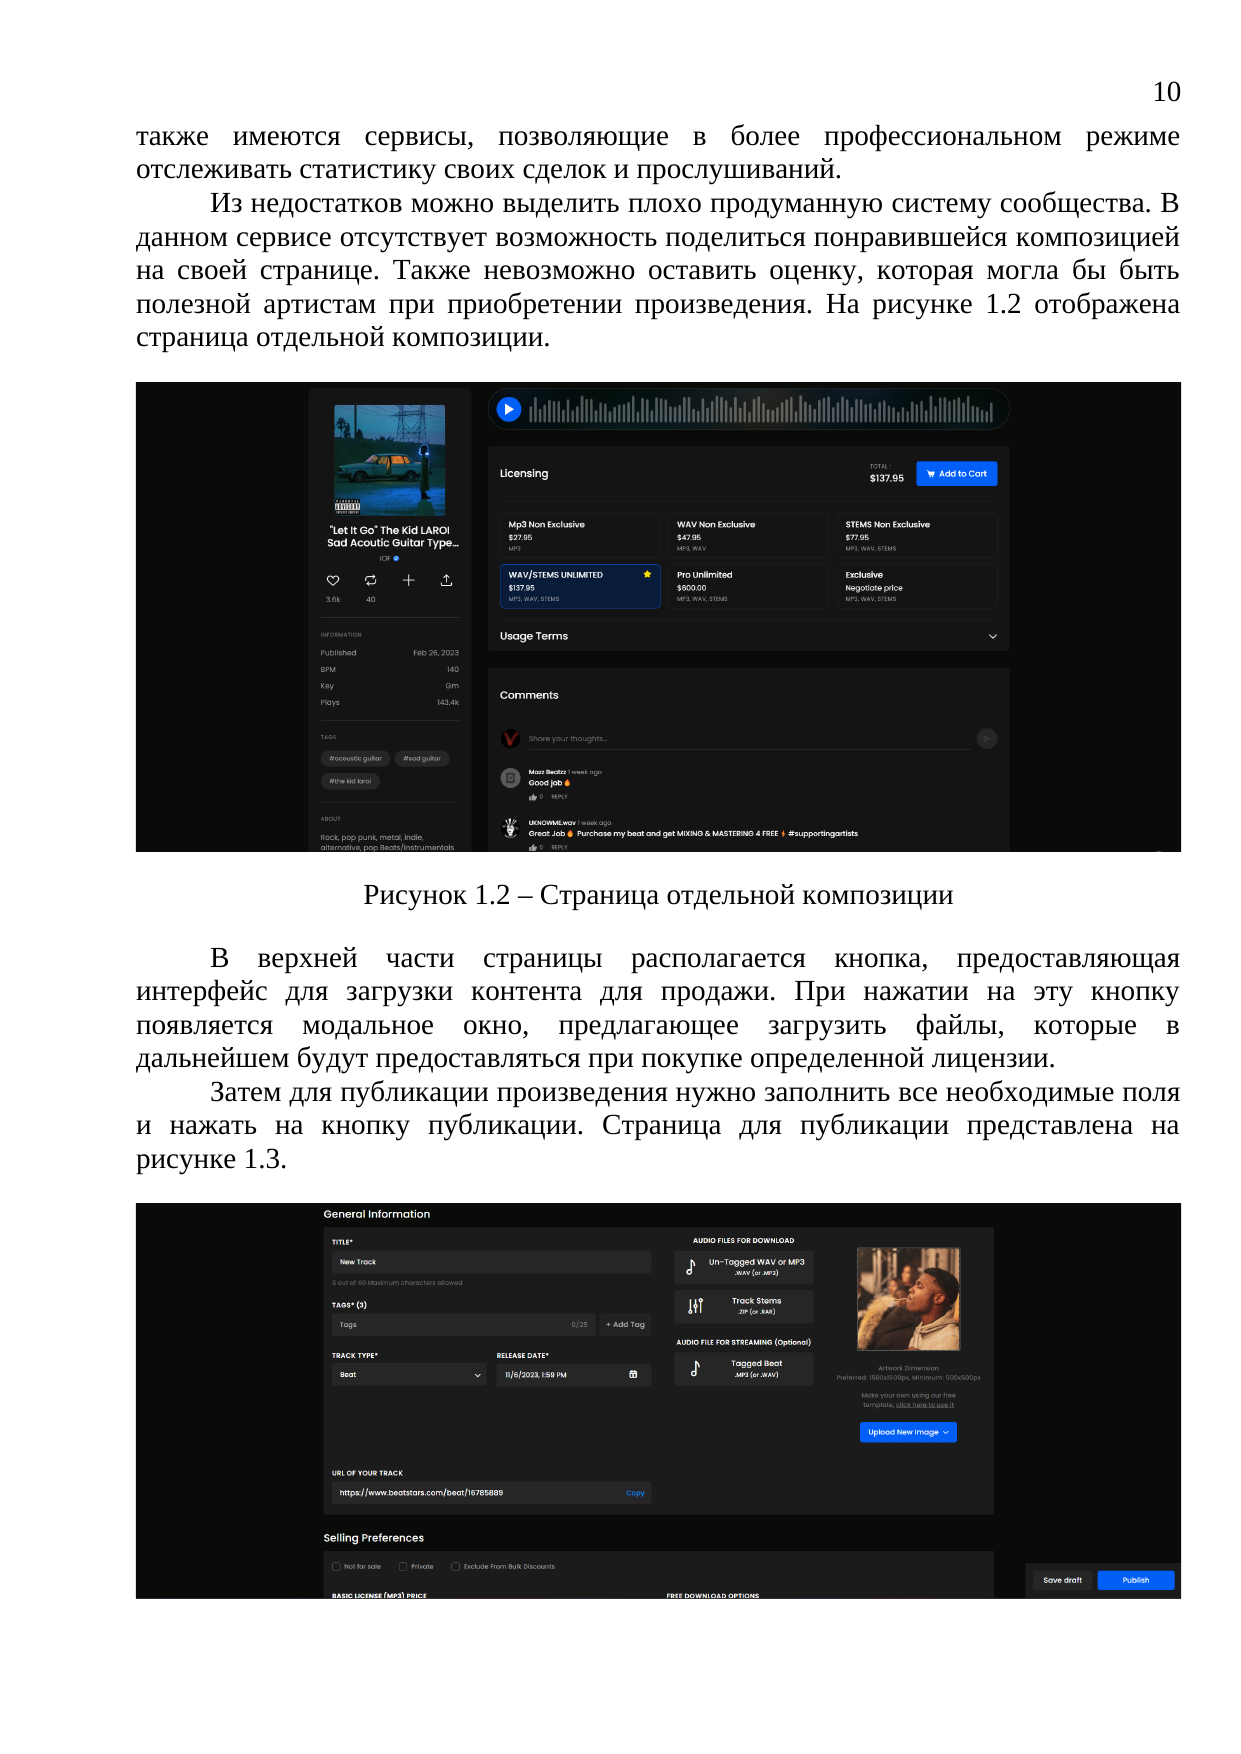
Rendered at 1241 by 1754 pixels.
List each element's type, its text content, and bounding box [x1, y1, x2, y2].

text Затем для публикации произведения нужно заполнить все необходимые поля и нажать на кнопку публикации. Страница для публикации представлена на рисунке 1.3. [136, 1074, 1181, 1174]
text Рисунок 1.2 – Страница отдельной композиции [136, 877, 1181, 911]
text Из недостатков можно выделить плохо продуманную систему сообщества. В данном сервисе отсутствует возможность поделиться понравившейся композицией на своей странице. Также невозможно оставить оценку, которая могла бы быть полезной артистам при приобретении произведения. На рисунке 1.2 отображена страница отдельной композиции. [136, 185, 1181, 353]
picture [135, 1203, 1182, 1599]
picture [135, 382, 1182, 852]
text В верхней части страницы располагается кнопка, предоставляющая интерфейс для загрузки контента для продажи. При нажатии на эту кнопку появляется модальное окно, предлагающее загрузить файлы, которые в дальнейшем будут предоставляться при покупке определенной лицензии. [136, 940, 1181, 1074]
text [136, 118, 1181, 185]
